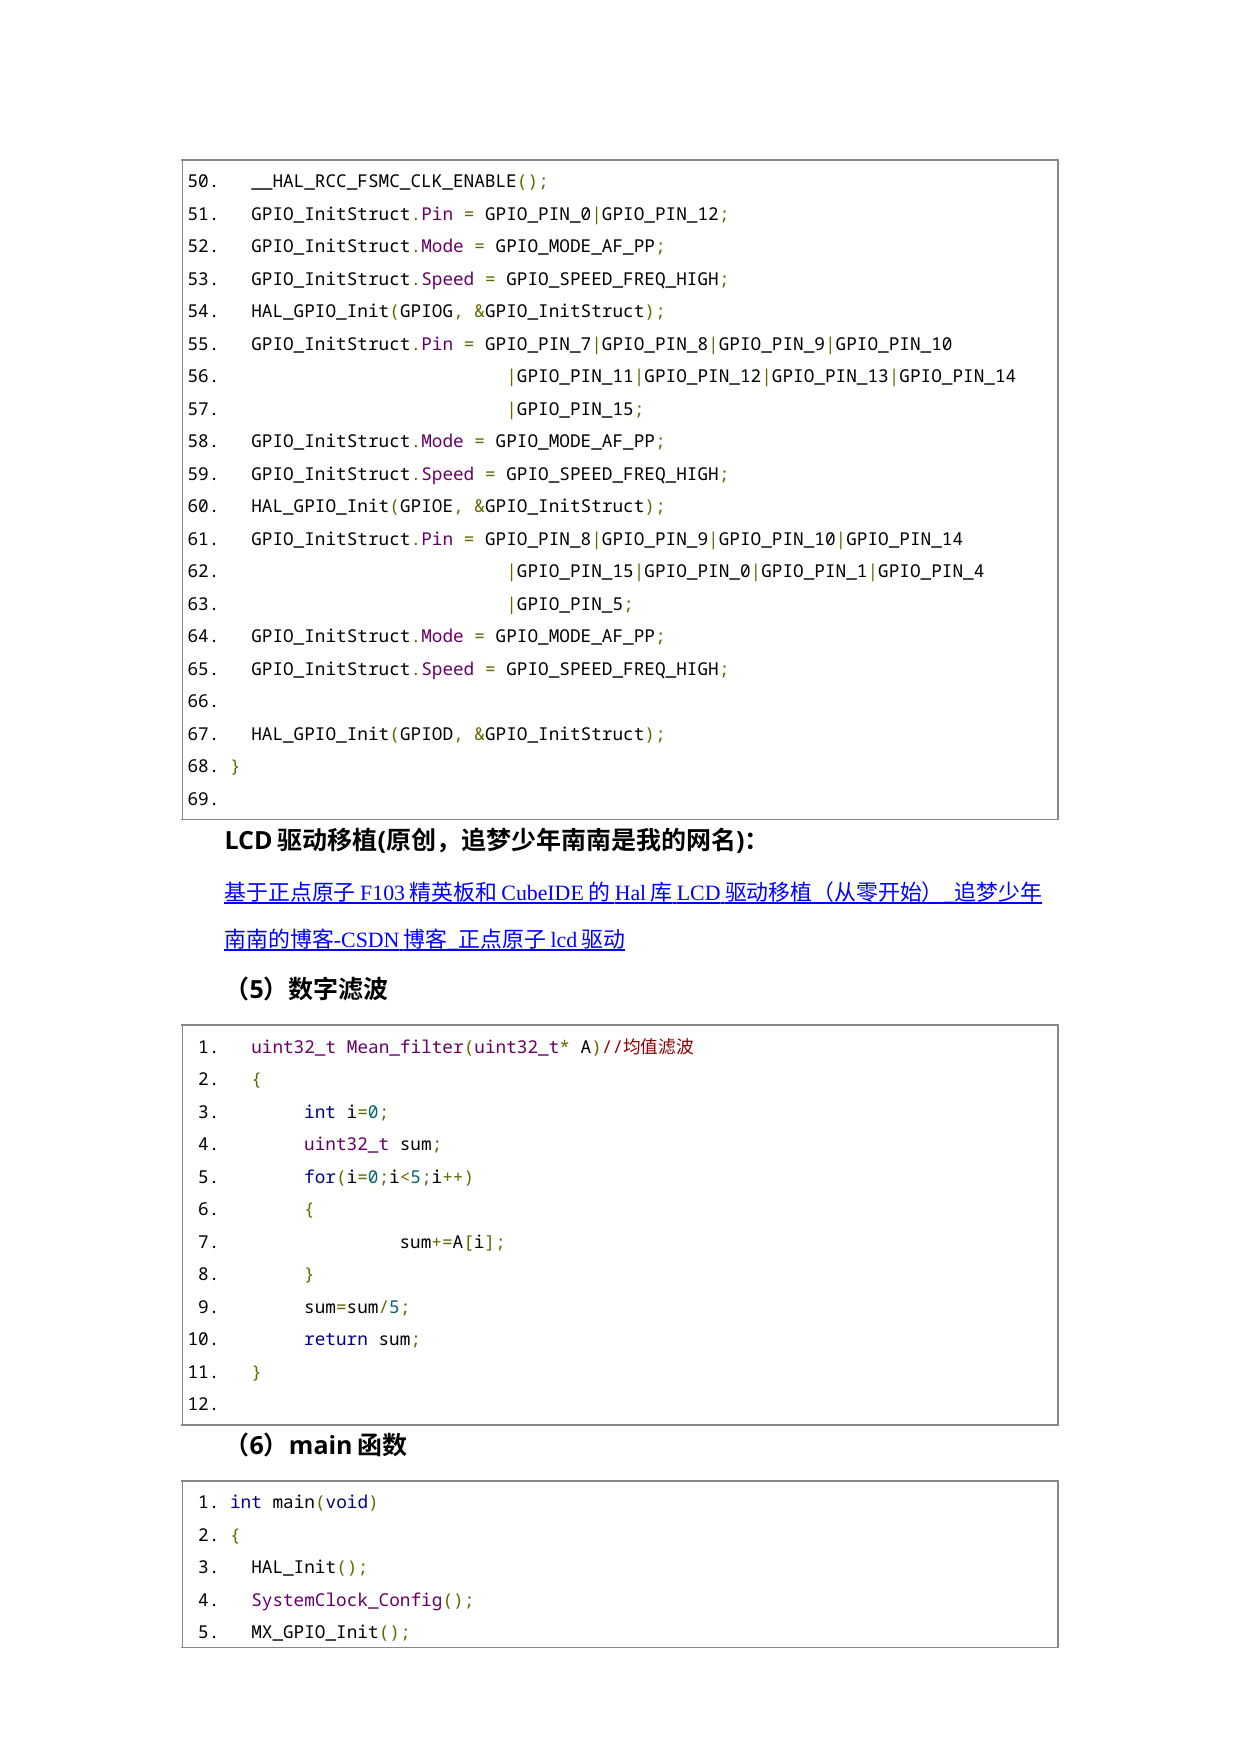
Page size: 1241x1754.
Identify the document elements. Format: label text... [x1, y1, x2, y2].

text 9. sum=sum/5; [187, 1290, 1053, 1322]
text 53. GPIO_InitStruct.Speed = GPIO_SPEED_FREQ_HIGH; [187, 262, 1053, 295]
text 10. return sum; [187, 1322, 1053, 1355]
text 6. { [187, 1192, 1053, 1225]
text 11. } [187, 1355, 1053, 1382]
text 5. for(i=0;i<5;i++) [187, 1160, 1053, 1192]
text 62. |GPIO_PIN_15|GPIO_PIN_0|GPIO_PIN_1|GPIO_PIN_4 [187, 555, 1053, 587]
text 8. } [187, 1257, 1053, 1290]
text 65. GPIO_InitStruct.Speed = GPIO_SPEED_FREQ_HIGH; [187, 652, 1053, 685]
text 60. HAL_GPIO_Init(GPIOE, &GPIO_InitStruct); [187, 490, 1053, 522]
text 66. [187, 685, 1053, 717]
text 50. __HAL_RCC_FSMC_CLK_ENABLE(); [183, 161, 1057, 197]
text 1. uint32_t Mean_filter(uint32_t* A)//均值滤波 [183, 1026, 1057, 1062]
text 5. MX_GPIO_Init(); [187, 1616, 1053, 1647]
text 68. } [187, 750, 1053, 776]
text 51. GPIO_InitStruct.Pin = GPIO_PIN_0|GPIO_PIN_12; [187, 197, 1053, 230]
text 3. int i=0; [187, 1095, 1053, 1127]
text 55. GPIO_InitStruct.Pin = GPIO_PIN_7|GPIO_PIN_8|GPIO_PIN_9|GPIO_PIN_10 [187, 327, 1053, 360]
text 1. int main(void) [183, 1482, 1057, 1518]
text （6）main函数 [224, 1426, 1053, 1462]
text 57. |GPIO_PIN_15; [187, 392, 1053, 425]
text 63. |GPIO_PIN_5; [187, 587, 1053, 620]
text 61. GPIO_InitStruct.Pin = GPIO_PIN_8|GPIO_PIN_9|GPIO_PIN_10|GPIO_PIN_14 [187, 522, 1053, 555]
text 52. GPIO_InitStruct.Mode = GPIO_MODE_AF_PP; [187, 230, 1053, 262]
text 4. uint32_t sum; [187, 1127, 1053, 1160]
text 4. SystemClock_Config(); [187, 1583, 1053, 1616]
text 64. GPIO_InitStruct.Mode = GPIO_MODE_AF_PP; [187, 620, 1053, 652]
text 基于正点原子F103精英板和CubeIDE的Hal库LCD驱动移植（从零开始）_追梦少年南南的博客-CSDN博客_正点原子lcd驱动 [224, 875, 1053, 954]
text 69. [183, 776, 1057, 819]
text 54. HAL_GPIO_Init(GPIOG, &GPIO_InitStruct); [187, 295, 1053, 327]
text （5）数字滤波 [224, 970, 1053, 1006]
text 59. GPIO_InitStruct.Speed = GPIO_SPEED_FREQ_HIGH; [187, 457, 1053, 490]
text LCD驱动移植(原创，追梦少年南南是我的网名)： [224, 820, 1053, 857]
text 2. { [187, 1518, 1053, 1551]
text 12. [183, 1382, 1057, 1424]
text 67. HAL_GPIO_Init(GPIOD, &GPIO_InitStruct); [187, 717, 1053, 750]
text 7. sum+=A[i]; [187, 1225, 1053, 1257]
text 3. HAL_Init(); [187, 1551, 1053, 1583]
text 58. GPIO_InitStruct.Mode = GPIO_MODE_AF_PP; [187, 425, 1053, 457]
text 56. |GPIO_PIN_11|GPIO_PIN_12|GPIO_PIN_13|GPIO_PIN_14 [187, 360, 1053, 392]
text 2. { [187, 1062, 1053, 1095]
